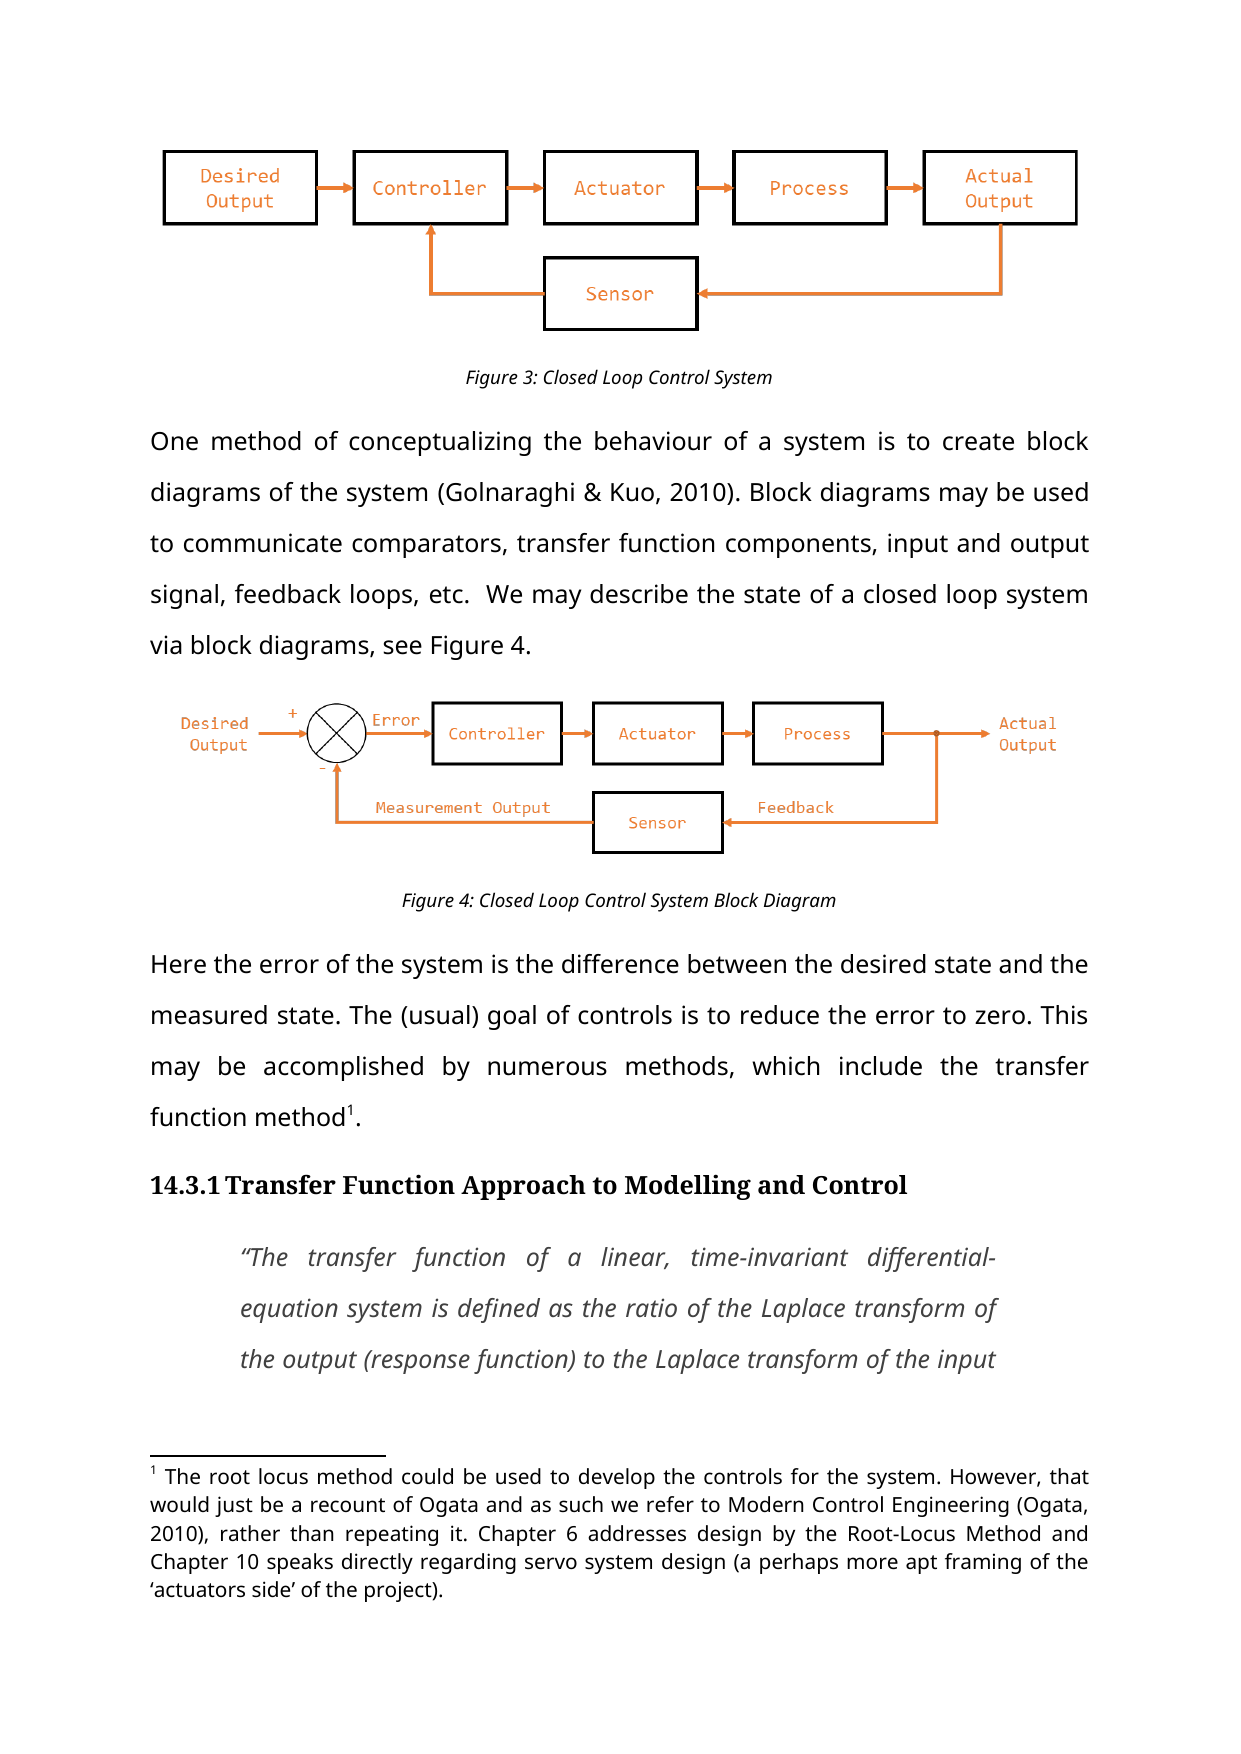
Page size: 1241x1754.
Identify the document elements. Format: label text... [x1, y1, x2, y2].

picture [162, 150, 1078, 331]
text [240, 1239, 1000, 1376]
text One method of conceptualizing the behaviour of a system is to create block diagrams of the system . Block diagrams may be used to communicate comparators, transfer function components, input and output signal, feedback loops, etc. We may describe the state of a closed loop system via block diagrams, see Figure 4. [150, 423, 1090, 662]
picture [162, 695, 1078, 854]
text Here the error of the system is the difference between the desired state and the measured state. The (usual) goal of controls is to reduce the error to zero. This may be accomplished by numerous methods, which include the transfer function method. [150, 947, 1090, 1134]
text Figure 4: Closed Loop Control System Block Diagram [150, 888, 1090, 913]
subtitle Transfer Function Approach to Modelling and Control [150, 1167, 1090, 1202]
text Figure 3: Closed Loop Control System [150, 364, 1090, 390]
